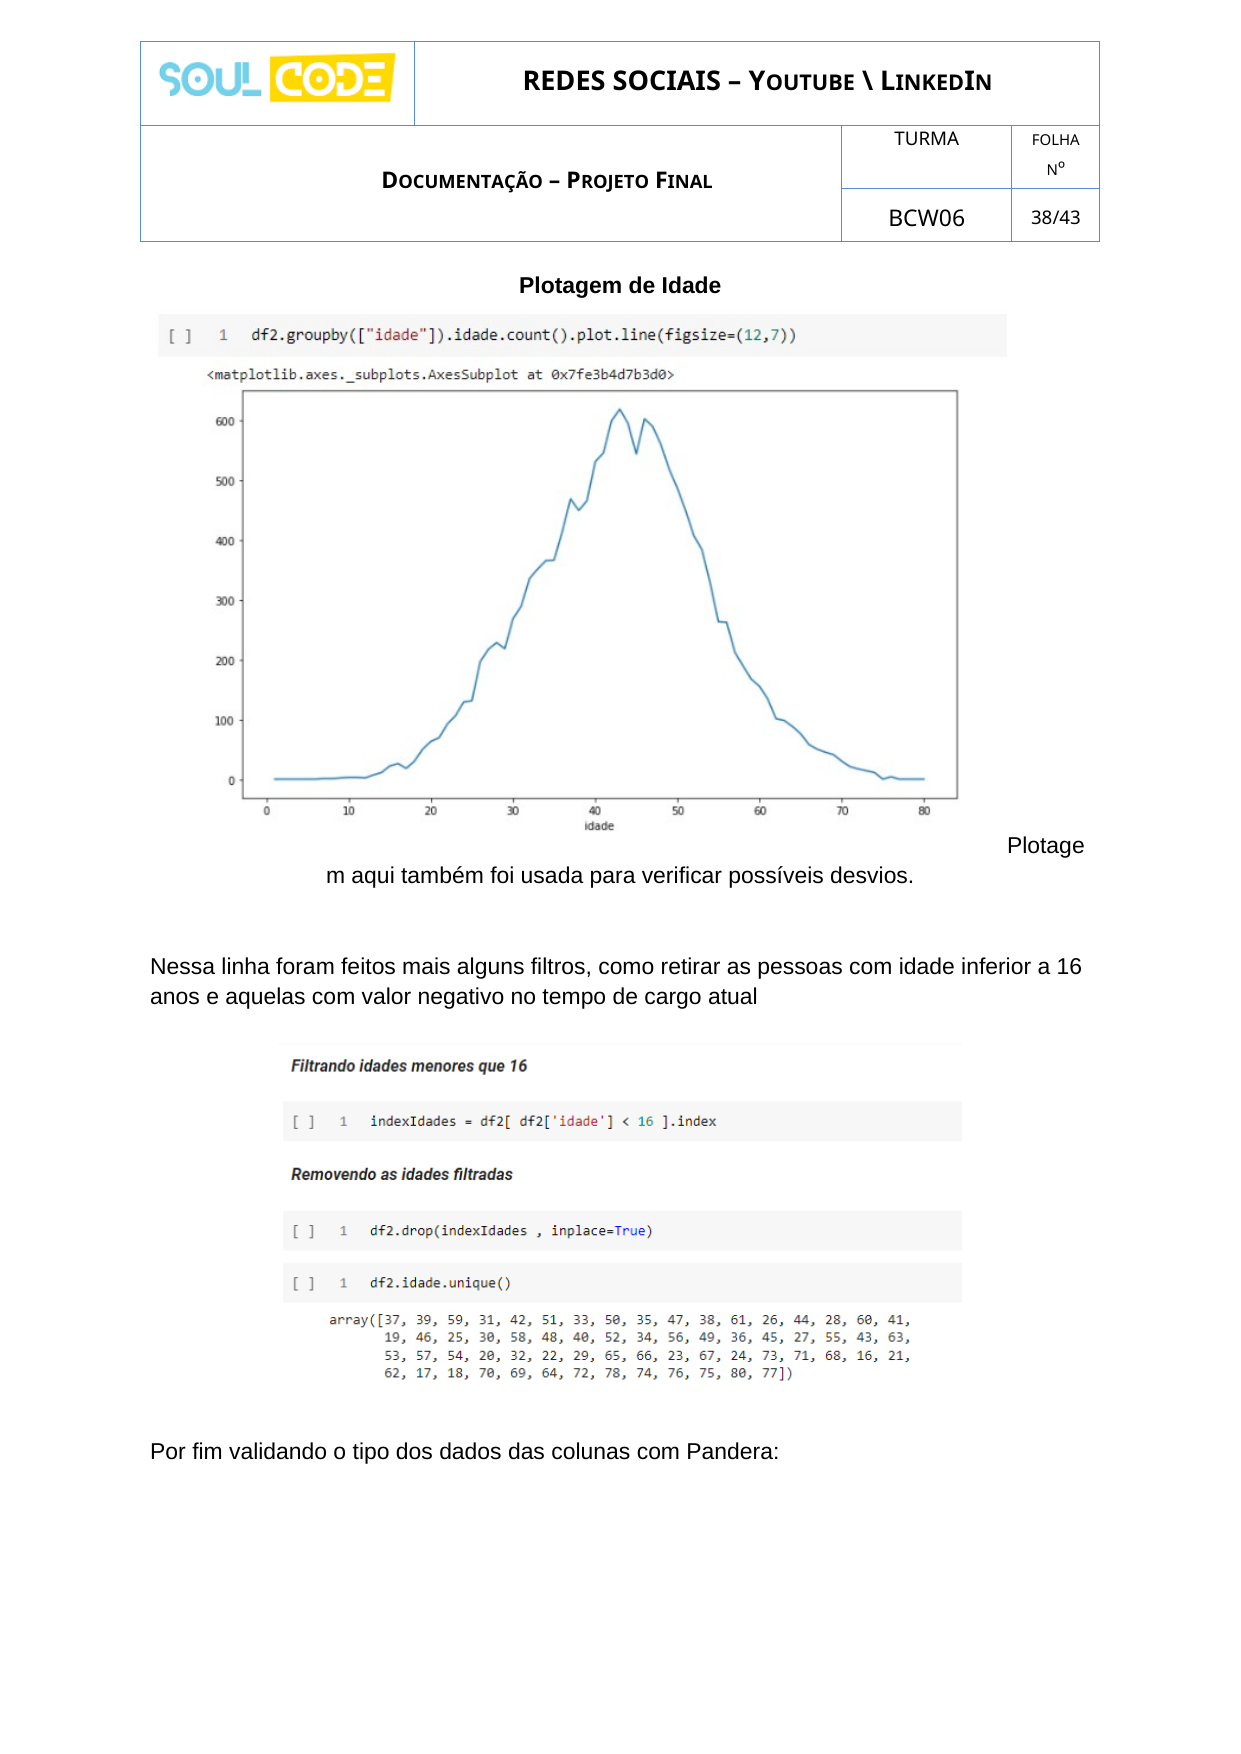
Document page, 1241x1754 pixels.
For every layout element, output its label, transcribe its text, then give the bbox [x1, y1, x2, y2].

picture [278, 1043, 962, 1404]
picture [155, 302, 1007, 854]
text Nessa linha foram feitos mais alguns filtros, como retirar as pessoas com idade inferior a 16 anos e aquelas com valor negativo no tempo de cargo atual [150, 953, 1090, 1009]
picture [151, 48, 404, 110]
text Por fim validando o tipo dos dados das colunas com Pandera: [150, 1438, 1090, 1464]
